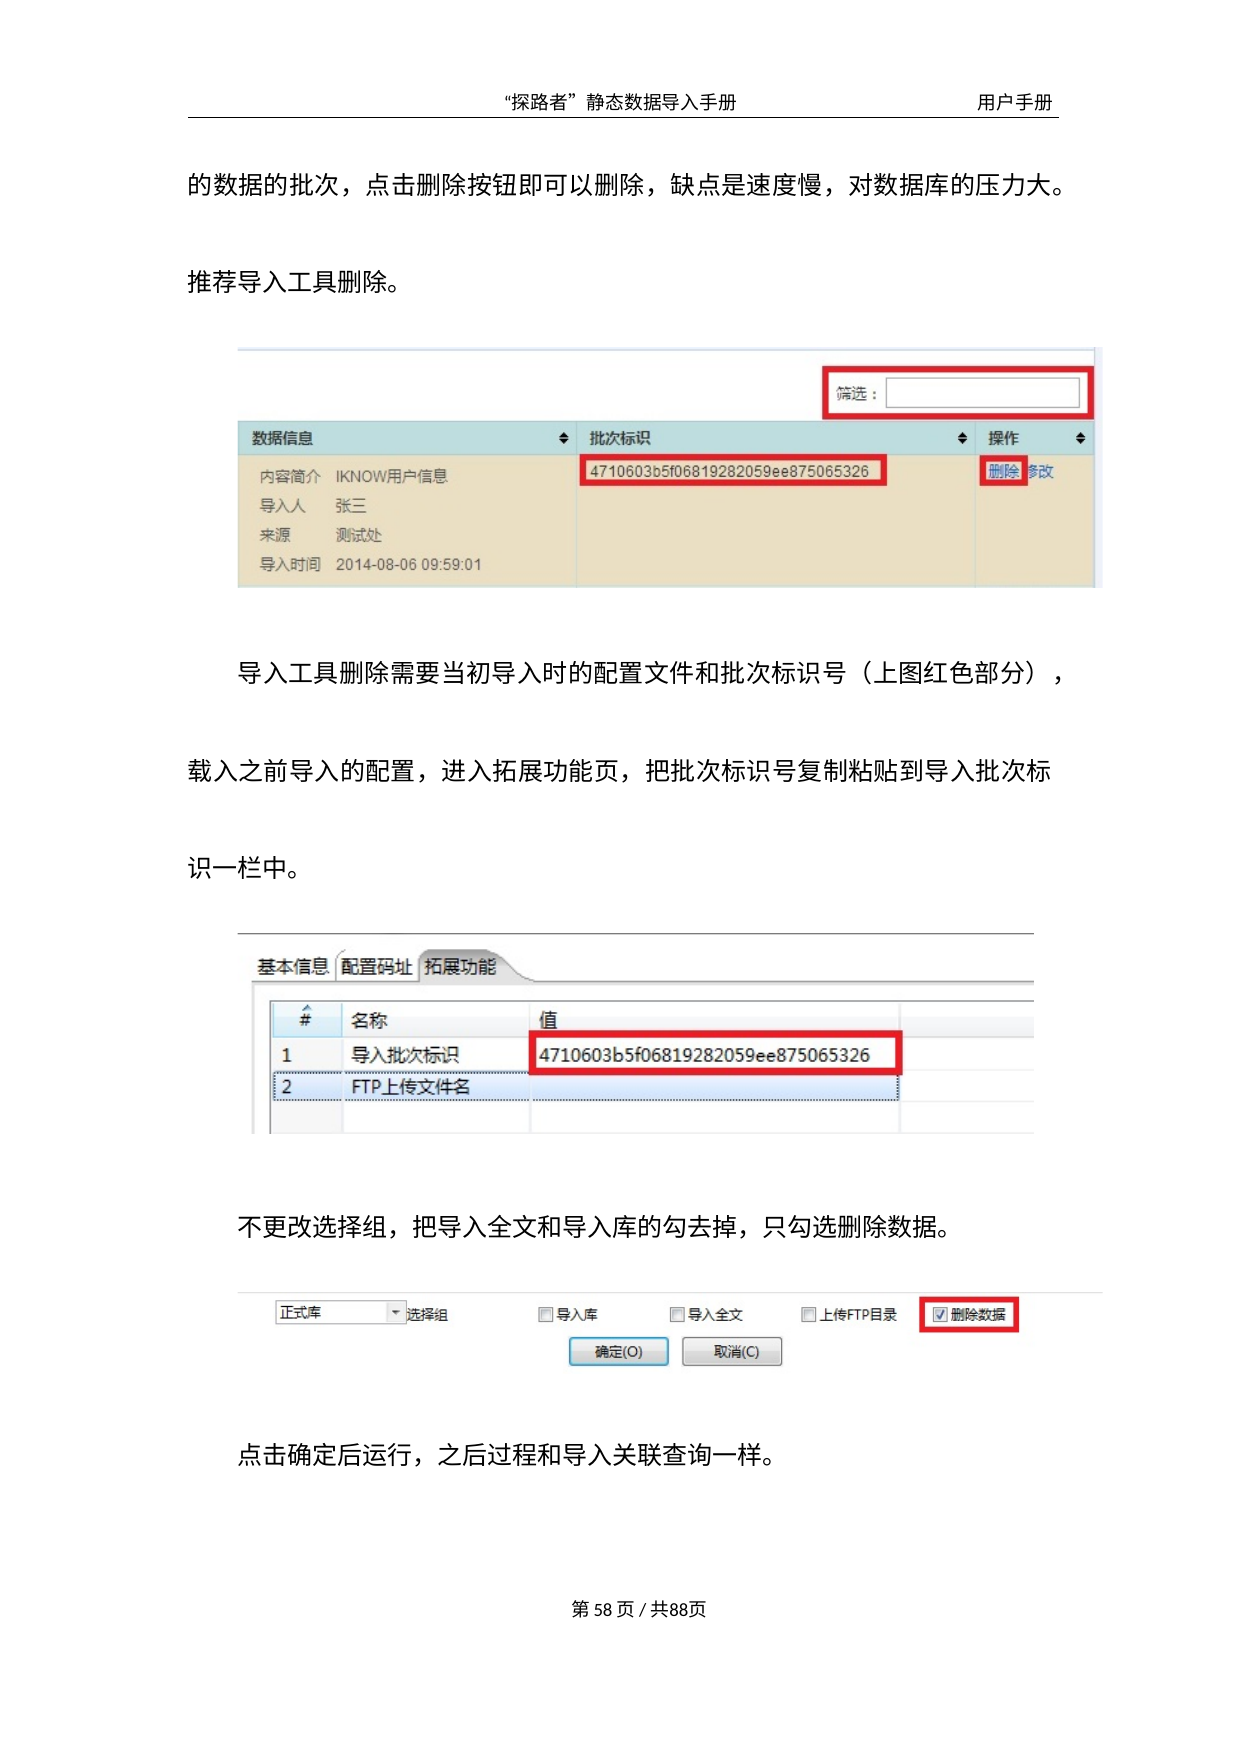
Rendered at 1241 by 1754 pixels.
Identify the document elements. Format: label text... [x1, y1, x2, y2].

picture [237, 347, 1103, 588]
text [187, 151, 1053, 313]
text 导入工具删除需要当初导入时的配置文件和批次标识号（上图红色部分），载入之前导入的配置，进入拓展功能页，把批次标识号复制粘贴到导入批次标识一栏中。 [187, 639, 1053, 899]
picture [237, 1292, 1103, 1374]
text 不更改选择组，把导入全文和导入库的勾去掉，只勾选删除数据。 [187, 1193, 1053, 1258]
picture [237, 933, 1034, 1134]
text 点击确定后运行，之后过程和导入关联查询一样。 [187, 1421, 1053, 1486]
